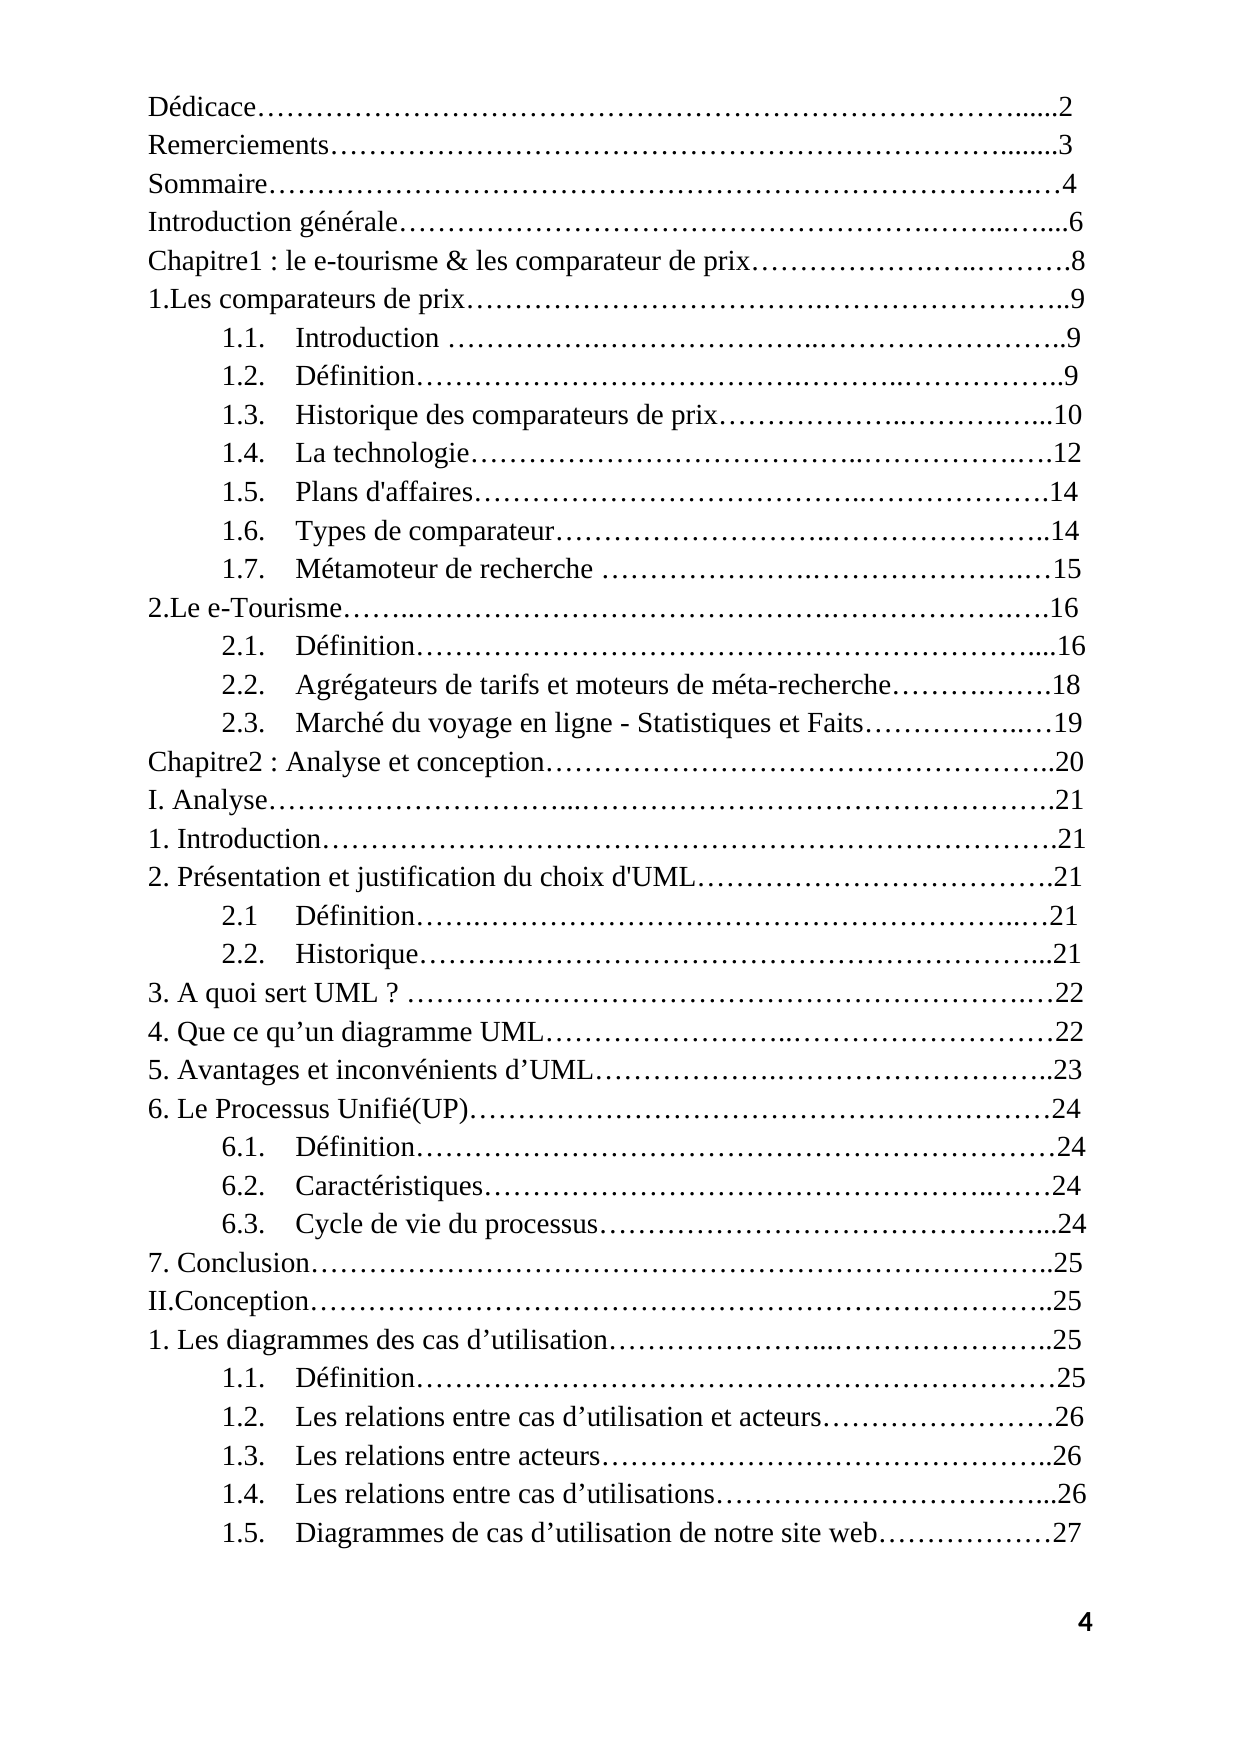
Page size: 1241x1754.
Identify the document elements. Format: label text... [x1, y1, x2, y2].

text 1.2. Les relations entre cas d’utilisation et acteurs……………………26 [221, 1399, 1087, 1433]
text 6.3. Cycle de vie du processus………………………………………...24 [221, 1206, 1087, 1240]
text 7. Conclusion…………………………………………………………………..25 [148, 1245, 1087, 1278]
text 2.1. Définition………………………………………………………....16 [221, 628, 1087, 662]
text 5. Avantages et inconvénients d’UML……………….………………………..23 [148, 1052, 1087, 1086]
text 1.5. Diagrammes de cas d’utilisation de notre site web………………27 [221, 1515, 1087, 1548]
text 6.1. Définition…………………………………………………………24 [221, 1129, 1087, 1163]
text Dédicace……………………………………………………………………......2 Remerciements……………………………………………………………........3 Sommaire…………………………………………………………………….…4 Introduction générale……………………………………………….……...…....6 [148, 89, 1087, 238]
text 2. Présentation et justification du choix d'UML……………………………….21 [148, 859, 1087, 893]
text 1. Introduction………………………………………………………………….21 [148, 821, 1087, 854]
text 2.2. Agrégateurs de tarifs et moteurs de méta-recherche……….…….18 [221, 667, 1087, 700]
text Chapitre1 : le e-tourisme & les comparateur de prix……………….…..……….8 [148, 243, 1087, 276]
text 6.2. Caractéristiques……………………………………………..……24 [221, 1168, 1087, 1201]
text Chapitre2 : Analyse et conception……………………………………………..20 [148, 744, 1087, 777]
text 1.6. Types de comparateur………………………..…………………..14 [221, 513, 1087, 546]
text 2.Le e-Tourisme……..…………………………………….……………….….16 [148, 590, 1087, 623]
text 1.4. La technologie…………………………………..…………….….12 [221, 436, 1087, 469]
text 1.Les comparateurs de prix……………………………….……………………..9 [148, 281, 1087, 315]
text 2.2. Historique………………………………………………………...21 [148, 937, 1087, 970]
text 1.1. Introduction …………….…………………..……………………..9 [221, 320, 1087, 353]
text 1.5. Plans d'affaires…………………………………..……………….14 [221, 474, 1087, 508]
text 1. Les diagrammes des cas d’utilisation…………………...…………………..25 1.1. Définition…………………………………………………………25 [148, 1322, 1087, 1394]
text 3. A quoi sert UML ? ……………………………………………………….…22 [148, 975, 1087, 1009]
text 6. Le Processus Unifié(UP)……………………………………………………24 [148, 1091, 1087, 1124]
text I. Analyse…………………………...………………………………………….21 [148, 782, 1087, 816]
text II.Conception…………………………………………………………………..25 [148, 1283, 1087, 1317]
text 2.1 Définition…….………………………………………………..…21 [148, 898, 1087, 932]
text 1.2. Définition………………………………….………..……………..9 [221, 358, 1087, 392]
text 1.7. Métamoteur de recherche ………………….………………….…15 [221, 551, 1087, 585]
text 1.3. Historique des comparateurs de prix………………..……….…...10 [221, 397, 1087, 431]
text 2.3. Marché du voyage en ligne - Statistiques et Faits……………..…19 [221, 705, 1087, 739]
text 1.4. Les relations entre cas d’utilisations……………………………...26 [221, 1476, 1087, 1510]
text 1.3. Les relations entre acteurs………………………………………..26 [221, 1438, 1087, 1471]
text 4. Que ce qu’un diagramme UML……………………..………………………22 [148, 1014, 1087, 1047]
